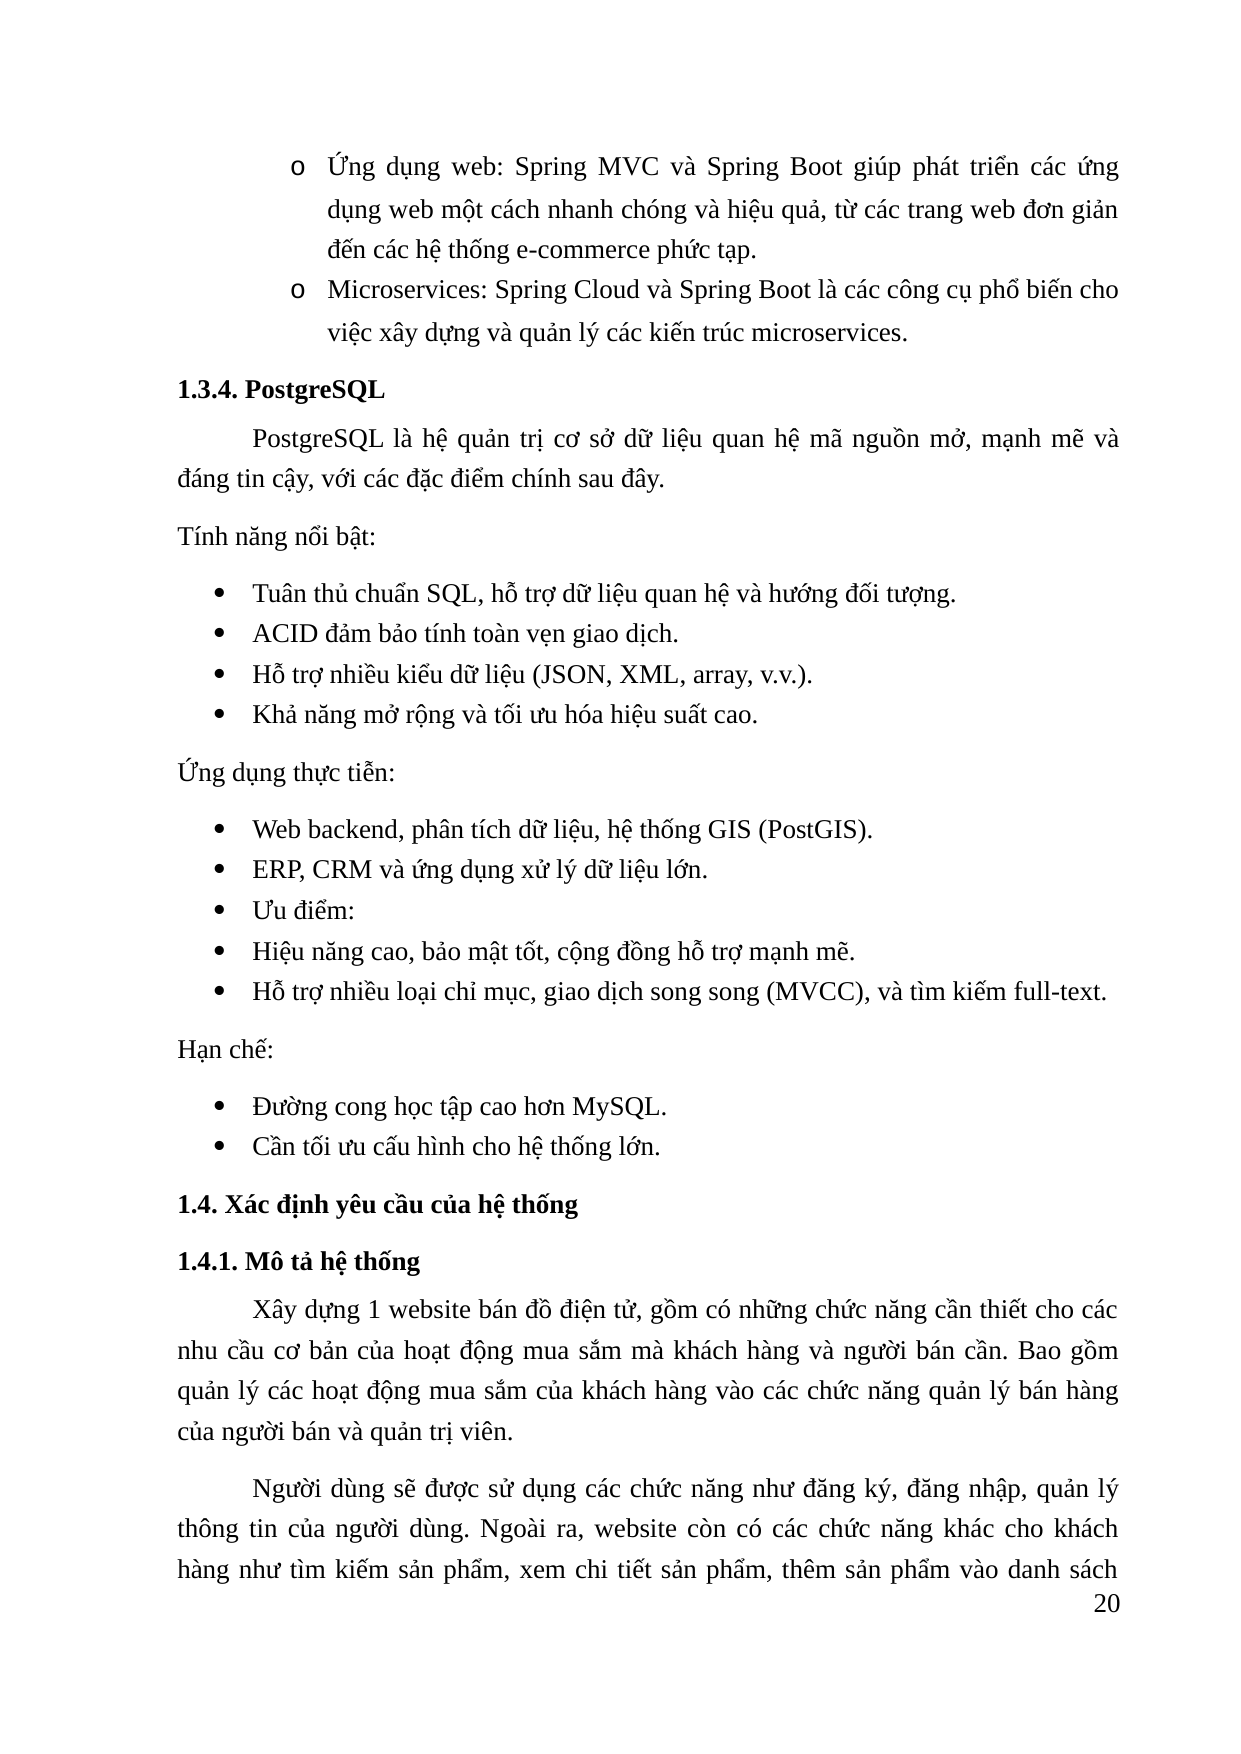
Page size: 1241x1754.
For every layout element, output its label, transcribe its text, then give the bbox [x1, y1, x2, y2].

text Tính năng nổi bật: [177, 519, 1120, 551]
list Đường cong học tập cao hơn MySQL. [214, 1090, 1120, 1121]
list Ứng dụng web: Spring MVC và Spring Boot giúp phát triển các ứng dụng web một cách nhanh chóng và hiệu quả, từ các trang web đơn giản đến các hệ thống e-commerce phức tạp. [289, 150, 1120, 264]
list Khả năng mở rộng và tối ưu hóa hiệu suất cao. [214, 698, 1120, 730]
list Cần tối ưu cấu hình cho hệ thống lớn. [214, 1130, 1120, 1162]
list Hỗ trợ nhiều kiểu dữ liệu (JSON, XML, array, v.v.). [214, 658, 1120, 689]
text PostgreSQL là hệ quản trị cơ sở dữ liệu quan hệ mã nguồn mở, mạnh mẽ và đáng tin cậy, với các đặc điểm chính sau đây. [177, 422, 1120, 494]
text Xây dựng 1 website bán đồ điện tử, gồm có những chức năng cần thiết cho các nhu cầu cơ bản của hoạt động mua sắm mà khách hàng và người bán cần. Bao gồm quản lý các hoạt động mua sắm của khách hàng vào các chức năng quản lý bán hàng của người bán và quản trị viên. [177, 1293, 1120, 1446]
list ACID đảm bảo tính toàn vẹn giao dịch. [214, 617, 1120, 648]
list Tuân thủ chuẩn SQL, hỗ trợ dữ liệu quan hệ và hướng đối tượng. [214, 577, 1120, 608]
subtitle 1.4. Xác định yêu cầu của hệ thống [177, 1188, 1120, 1219]
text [177, 1472, 1120, 1584]
subtitle 1.4.1. Mô tả hệ thống [177, 1245, 1120, 1276]
text Ứng dụng thực tiễn: [177, 756, 1120, 787]
list Hỗ trợ nhiều loại chỉ mục, giao dịch song song (MVCC), và tìm kiếm full-text. [214, 975, 1120, 1007]
list Hiệu năng cao, bảo mật tốt, cộng đồng hỗ trợ mạnh mẽ. [214, 935, 1120, 966]
list ERP, CRM và ứng dụng xử lý dữ liệu lớn. [214, 853, 1120, 885]
text Hạn chế: [177, 1033, 1120, 1064]
list Ưu điểm: [214, 894, 1120, 925]
subtitle 1.3.4. PostgreSQL [177, 373, 1120, 404]
list Web backend, phân tích dữ liệu, hệ thống GIS (PostGIS). [214, 813, 1120, 844]
list Microservices: Spring Cloud và Spring Boot là các công cụ phổ biến cho việc xây dựng và quản lý các kiến trúc microservices. [289, 273, 1120, 347]
